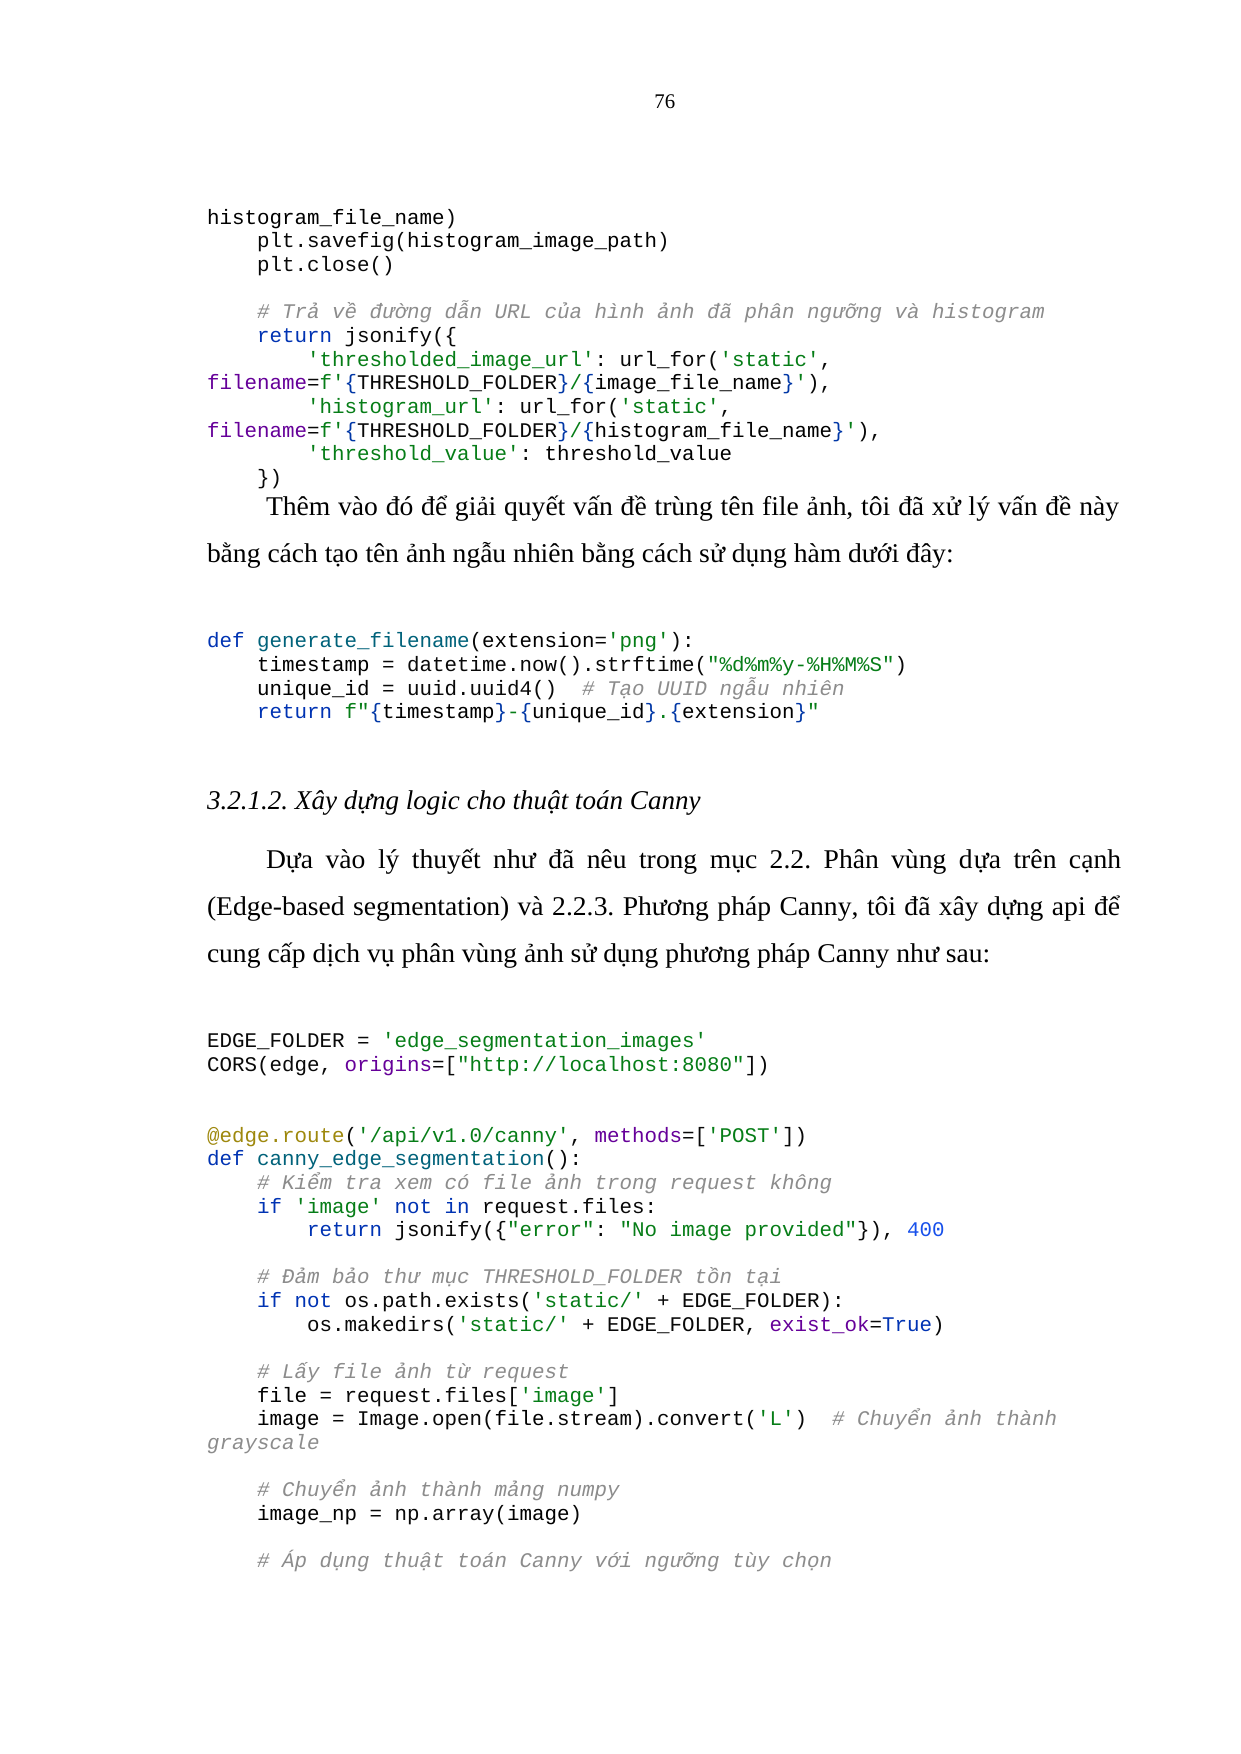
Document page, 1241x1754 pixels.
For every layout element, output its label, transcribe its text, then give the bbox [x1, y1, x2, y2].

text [207, 1030, 1122, 1574]
text Thêm vào đó để giải quyết vấn đề trùng tên file ảnh, tôi đã xử lý vấn đề này bằng cách tạo tên ảnh ngẫu nhiên bằng cách sử dụng hàm dưới đây: [207, 491, 1122, 568]
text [207, 207, 1122, 491]
text Dựa vào lý thuyết như đã nêu trong mục 2.2. Phân vùng dựa trên cạnh (Edge-based segmentation) và 2.2.3. Phương pháp Canny, tôi đã xây dựng api để cung cấp dịch vụ phân vùng ảnh sử dụng phương pháp Canny như sau: [207, 843, 1122, 968]
text def generate_filename(extension='png'): timestamp = datetime.now().strftime("%d%m%y-%H%M%S") unique_id = uuid.uuid4() # Tạo UUID ngẫu nhiên return f"{timestamp}-{unique_id}.{extension}" [207, 631, 1122, 725]
subtitle 3.2.1.2. Xây dựng logic cho thuật toán Canny [207, 784, 1122, 815]
